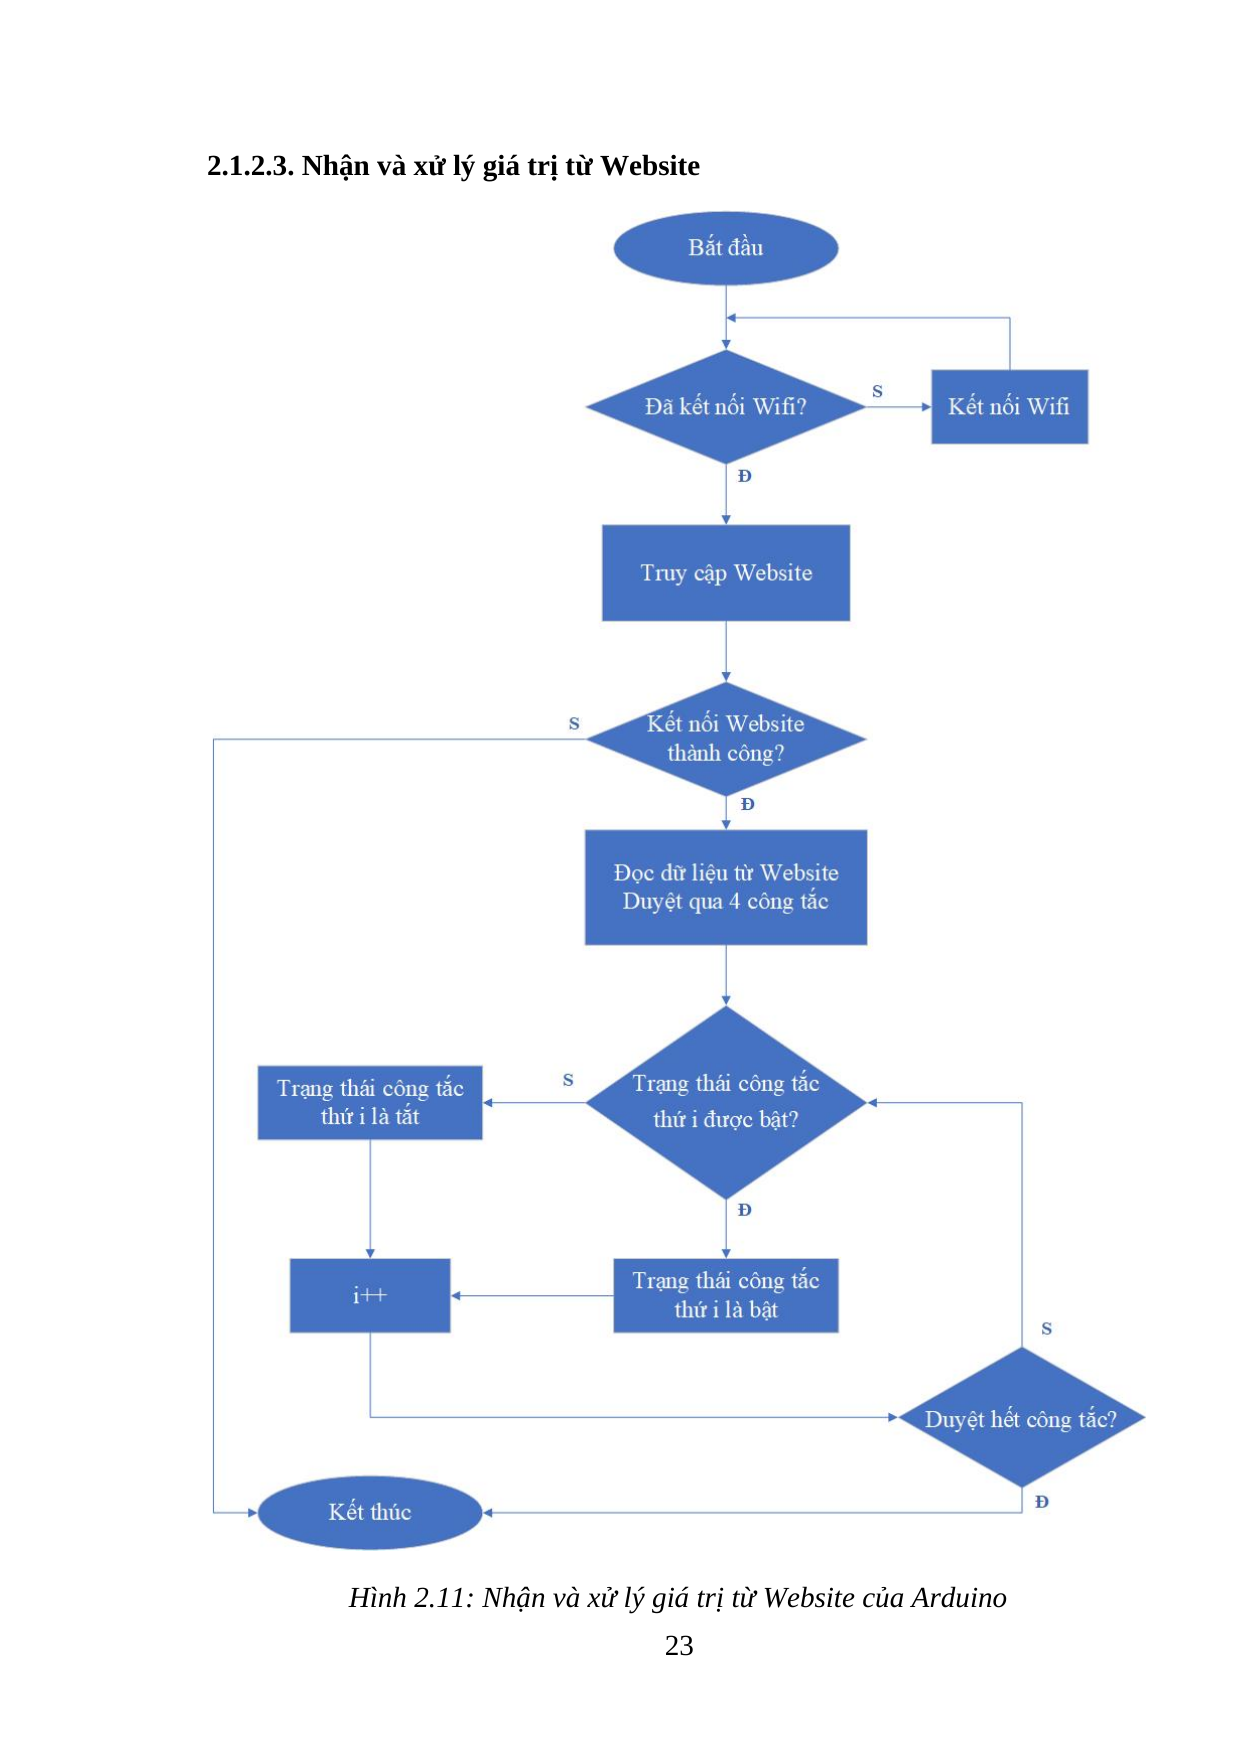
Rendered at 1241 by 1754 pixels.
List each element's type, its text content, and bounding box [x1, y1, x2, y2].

subtitle 2.1.2.3. Nhận và xử lý giá trị từ Website [207, 148, 1152, 181]
picture [212, 210, 1147, 1551]
